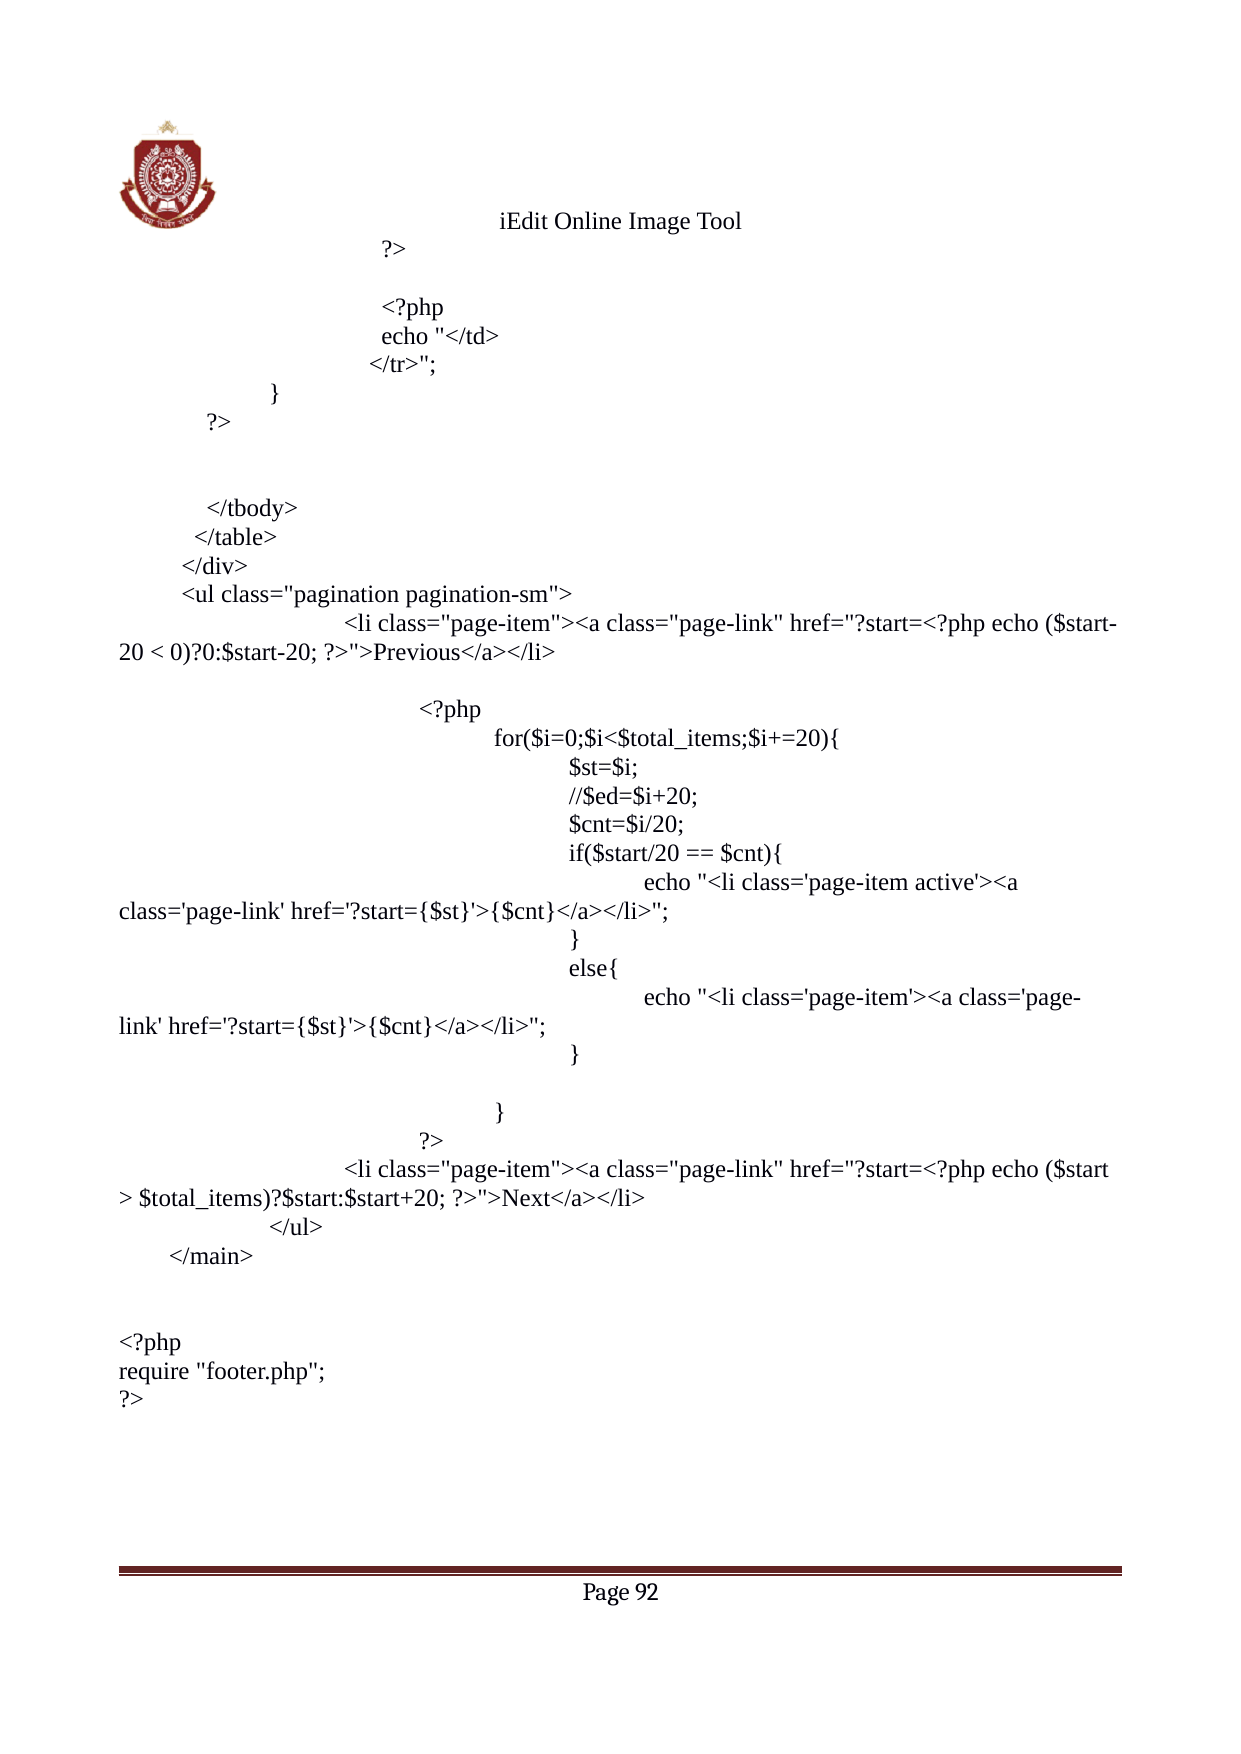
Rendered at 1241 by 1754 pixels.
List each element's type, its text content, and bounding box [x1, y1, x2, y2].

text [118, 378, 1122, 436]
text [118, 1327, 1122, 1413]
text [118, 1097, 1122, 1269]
text ?> [118, 234, 1122, 263]
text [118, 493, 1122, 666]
text <?php [118, 292, 1122, 321]
text echo "</td> [118, 321, 1122, 349]
text </tr>"; [118, 349, 1122, 378]
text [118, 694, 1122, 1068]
picture [118, 118, 224, 229]
